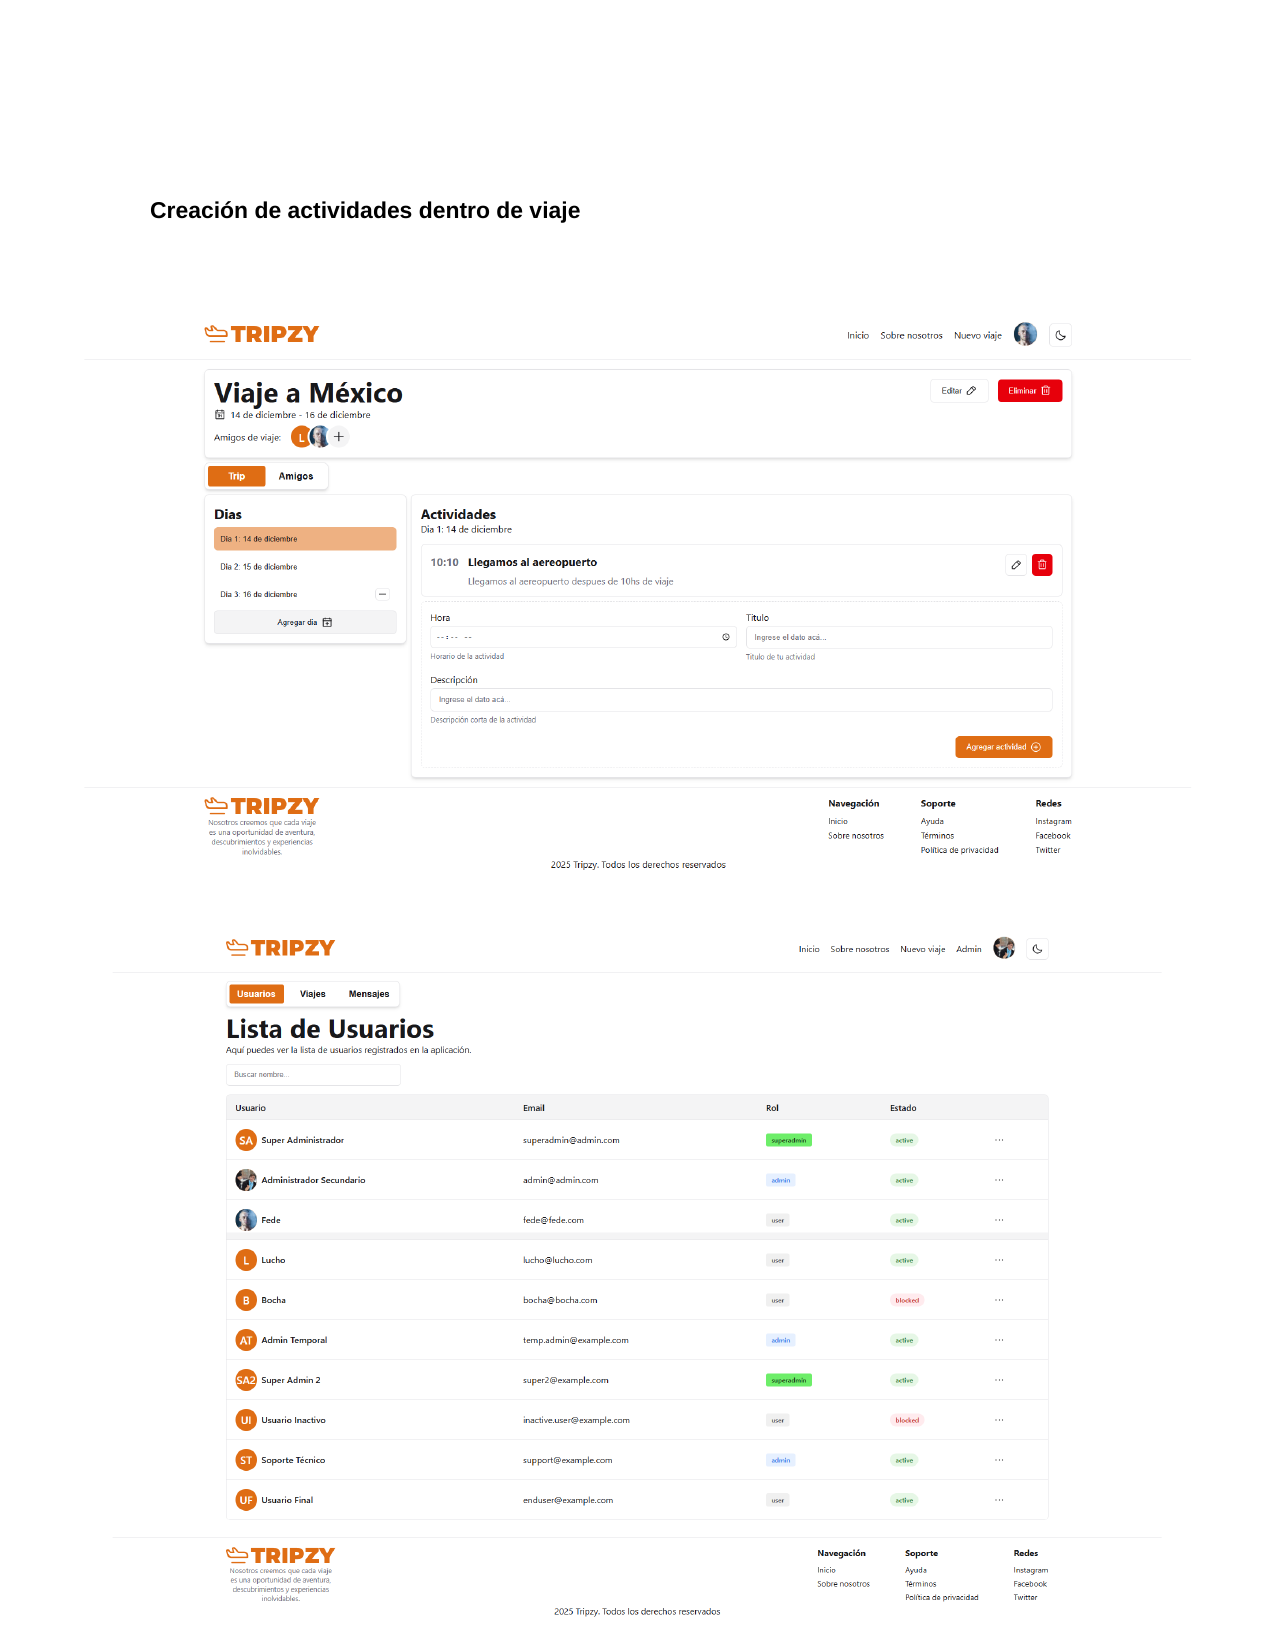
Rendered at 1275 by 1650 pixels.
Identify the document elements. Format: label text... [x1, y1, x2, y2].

picture [112, 925, 1162, 1625]
picture [84, 310, 1192, 879]
text Creación de actividades dentro de viaje [150, 197, 1125, 223]
